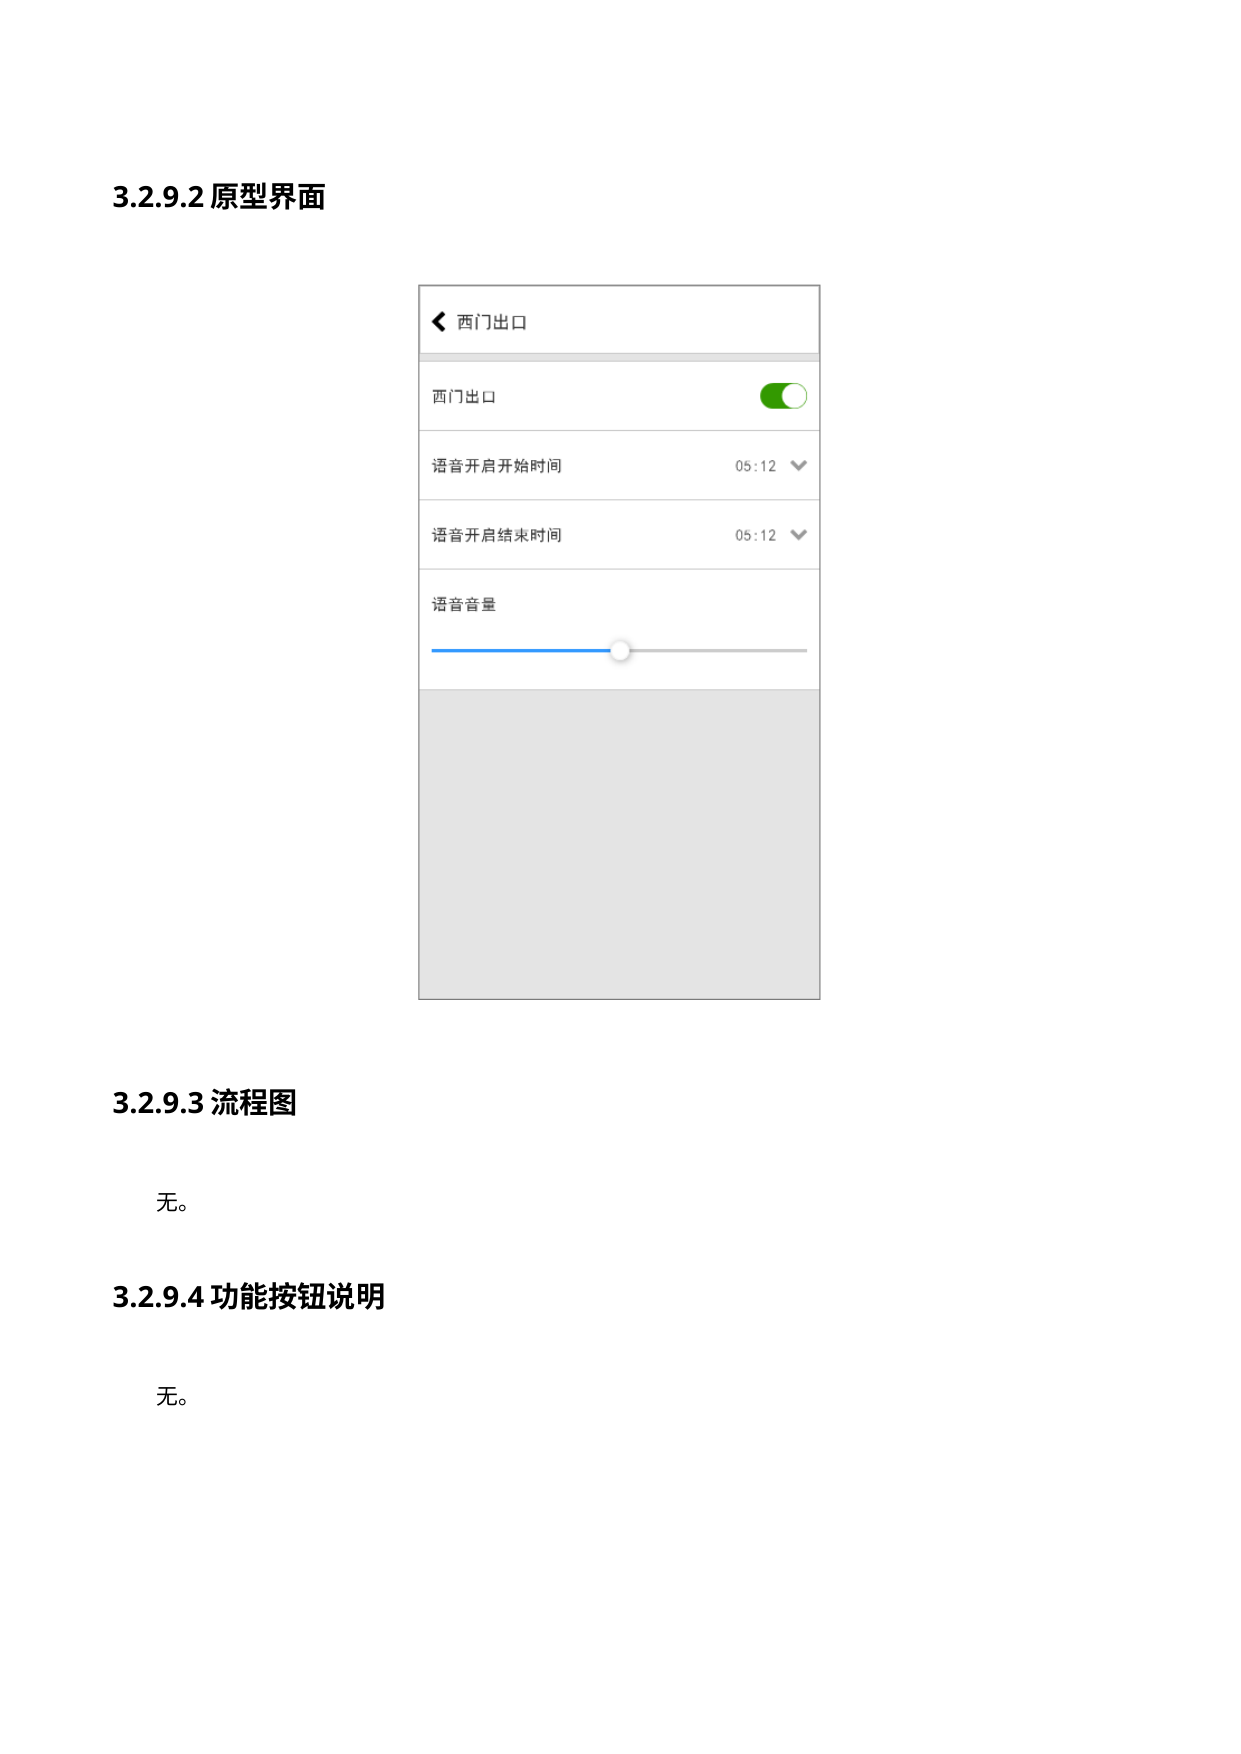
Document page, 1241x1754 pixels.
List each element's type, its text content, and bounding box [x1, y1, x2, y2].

subtitle 3.2.9.4功能按钮说明 [112, 1262, 1128, 1327]
subtitle 3.2.9.2原型界面 [112, 162, 1128, 227]
subtitle 3.2.9.3流程图 [112, 1068, 1128, 1133]
list 无。 [112, 1185, 1128, 1217]
picture [396, 278, 844, 1000]
list 无。 [112, 1378, 1128, 1411]
